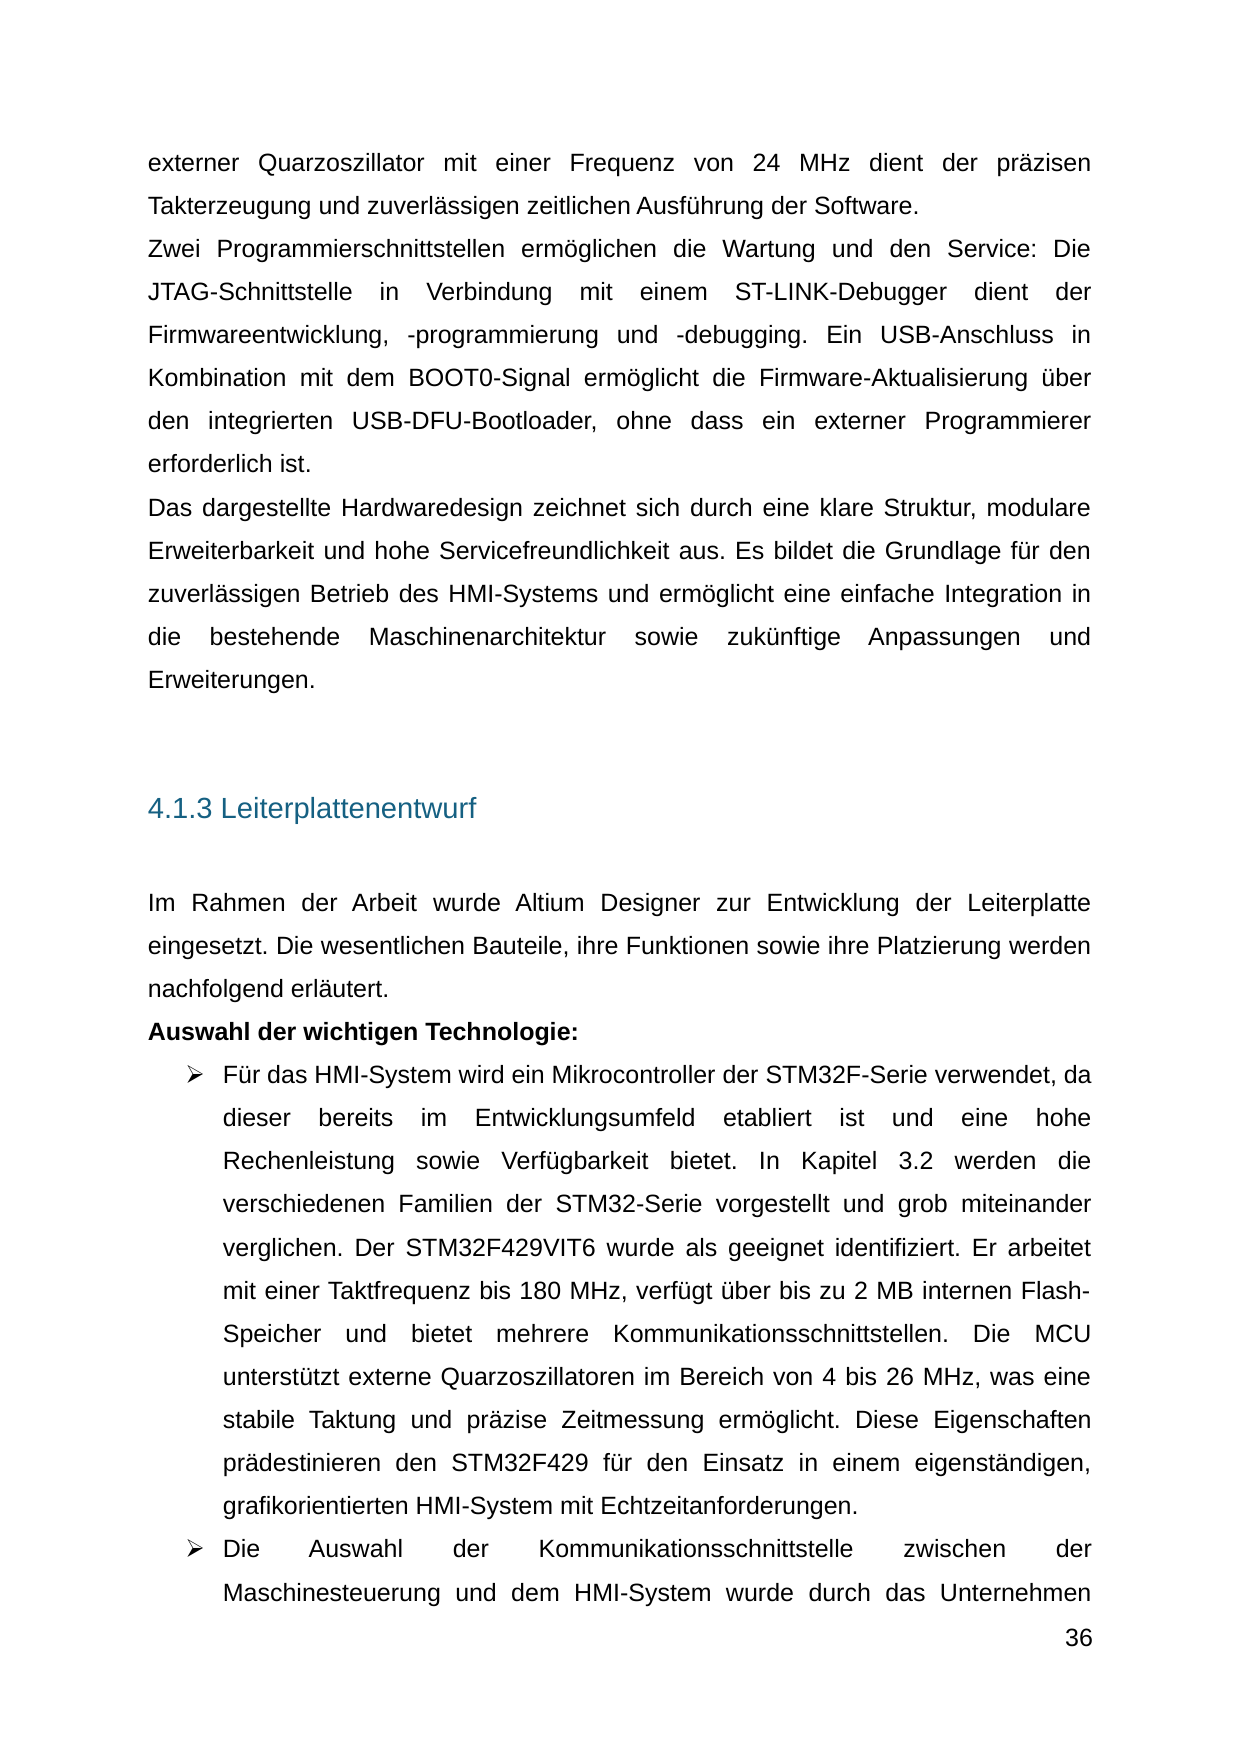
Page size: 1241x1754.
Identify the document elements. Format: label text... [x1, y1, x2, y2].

list Für das HMI-System wird ein Mikrocontroller der STM32F-Serie verwendet, da dieser bereits im Entwicklungsumfeld etabliert ist und eine hohe Rechenleistung sowie Verfügbarkeit bietet. In Kapitel 3.2 werden die verschiedenen Familien der STM32-Serie vorgestellt und grob miteinander verglichen. Der STM32F429VIT6 wurde als geeignet identifiziert. Er arbeitet mit einer Taktfrequenz bis 180 MHz, verfügt über bis zu 2 MB internen Flash-Speicher und bietet mehrere Kommunikationsschnittstellen. Die MCU unterstützt externe Quarzoszillatoren im Bereich von 4 bis 26 MHz, was eine stabile Taktung und präzise Zeitmessung ermöglicht. Diese Eigenschaften prädestinieren den STM32F429 für den Einsatz in einem eigenständigen, grafikorientierten HMI-System mit Echtzeitanforderungen. [185, 1060, 1093, 1520]
text Im Rahmen der Arbeit wurde Altium Designer zur Entwicklung der Leiterplatte eingesetzt. Die wesentlichen Bauteile, ihre Funktionen sowie ihre Platzierung werden nachfolgend erläutert. [148, 887, 1093, 1002]
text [148, 148, 1093, 219]
text Auswahl der wichtigen Technologie: [148, 1017, 1093, 1046]
text Das dargestellte Hardwaredesign zeichnet sich durch eine klare Struktur, modulare Erweiterbarkeit und hohe Servicefreundlichkeit aus. Es bildet die Grundlage für den zuverlässigen Betrieb des HMI-Systems und ermöglicht eine einfache Integration in die bestehende Maschinenarchitektur sowie zukünftige Anpassungen und Erweiterungen. [148, 493, 1093, 694]
text Zwei Programmierschnittstellen ermöglichen die Wartung und den Service: Die JTAG-Schnittstelle in Verbindung mit einem ST-LINK-Debugger dient der Firmwareentwicklung, -programmierung und -debugging. Ein USB-Anschluss in Kombination mit dem BOOT0-Signal ermöglicht die Firmware-Aktualisierung über den integrierten USB-DFU-Bootloader, ohne dass ein externer Programmierer erforderlich ist. [148, 234, 1093, 478]
subtitle 4.1.3 Leiterplattenentwurf [148, 791, 1093, 824]
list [185, 1534, 1093, 1606]
